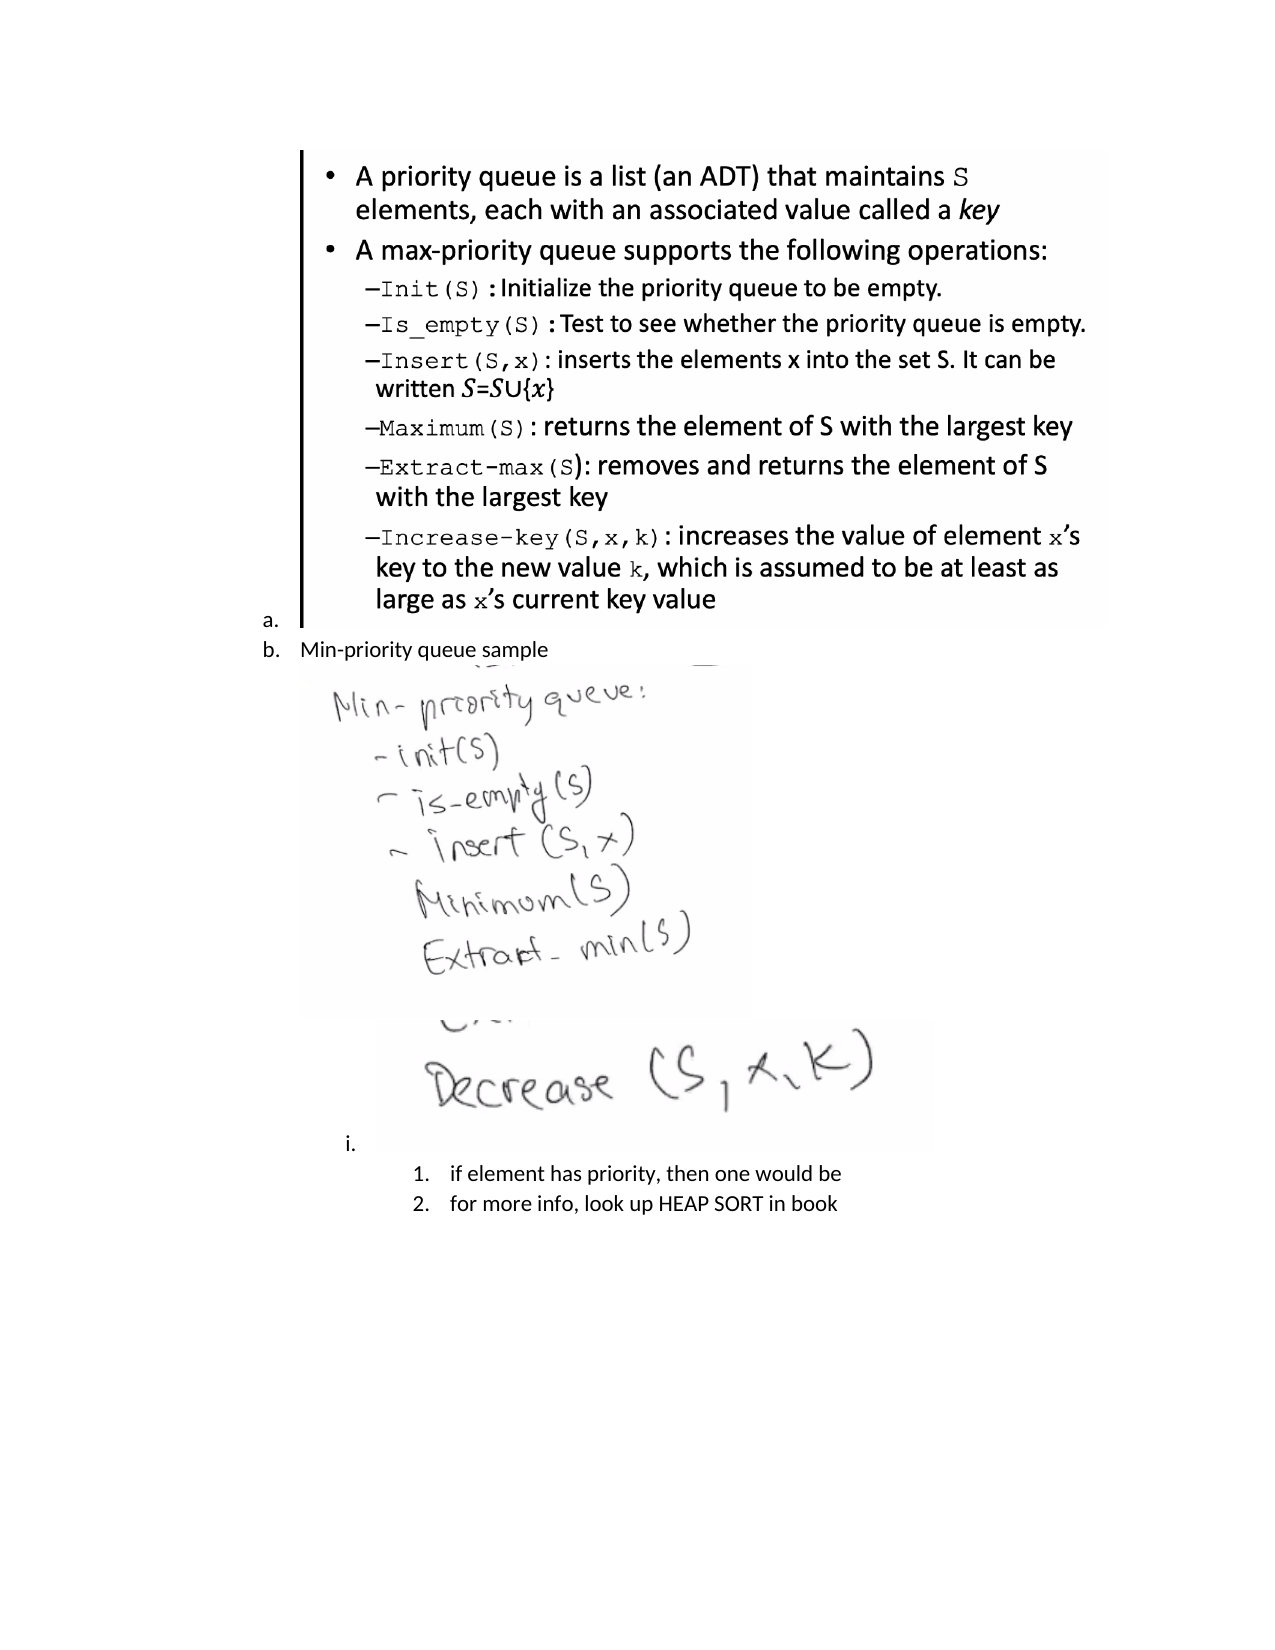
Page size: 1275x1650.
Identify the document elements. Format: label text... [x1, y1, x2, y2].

list if element has priority, then one would be [412, 1159, 1125, 1187]
picture [300, 150, 1108, 628]
picture [375, 1020, 935, 1152]
list for more info, look up HEAP SORT in book [412, 1189, 1125, 1218]
picture [300, 665, 753, 1018]
